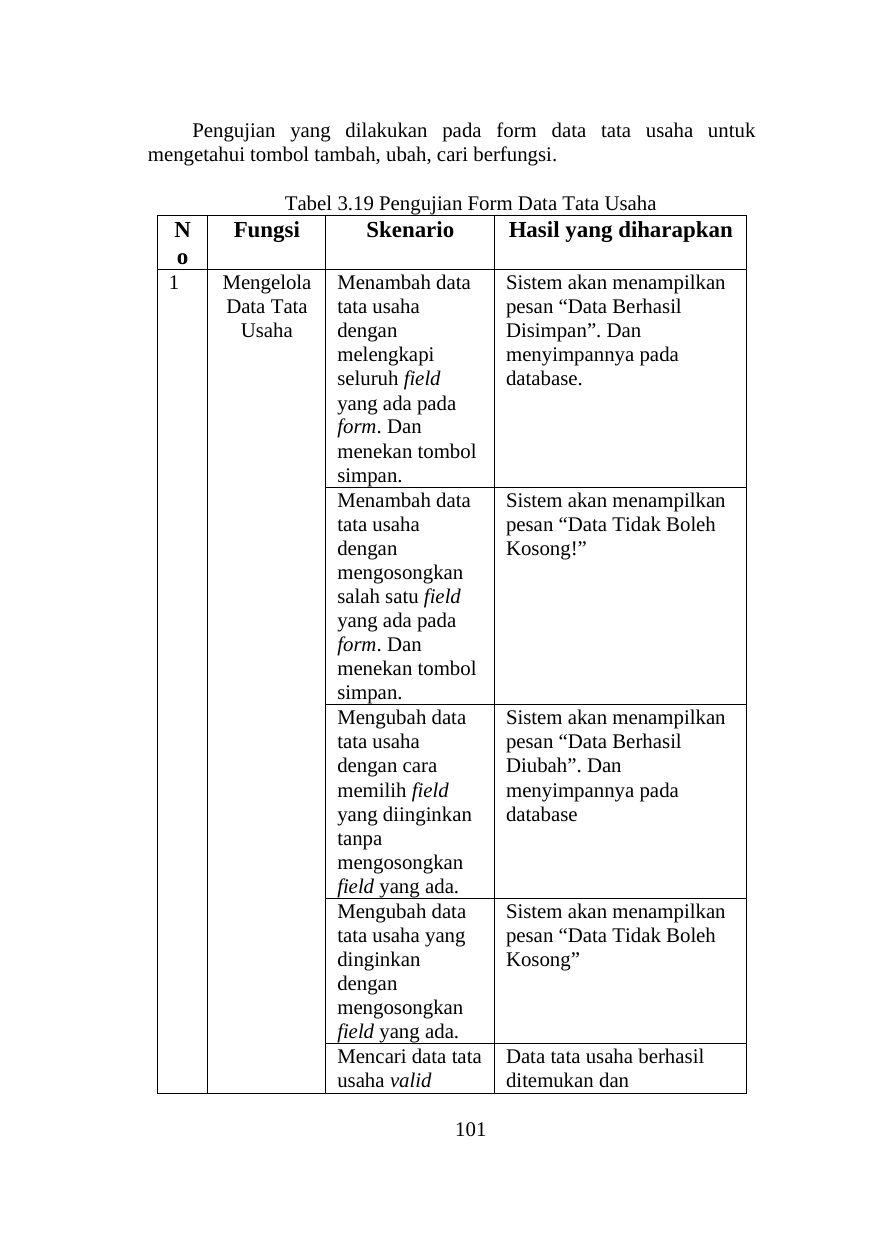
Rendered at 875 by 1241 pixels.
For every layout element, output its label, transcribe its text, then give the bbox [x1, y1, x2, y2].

table_cell Sistem akan menampilkan pesan “Data Berhasil Diubah”. Dan menyimpannya pada database [495, 705, 746, 898]
table_cell Sistem akan menampilkan pesan “Data Tidak Boleh Kosong!” [495, 488, 746, 704]
table_header Hasil yang diharapkan [495, 216, 746, 269]
table_cell Data tata usaha berhasil ditemukan dan menampilkan data yang dicari [495, 1044, 746, 1092]
table_cell Mengelola Data Tata Usaha [208, 270, 325, 1092]
table_cell 1 [158, 270, 207, 1092]
table_header Skenario [326, 216, 494, 269]
table_cell Mengubah data tata usaha yang dinginkan dengan mengosongkan field yang ada. [326, 899, 494, 1043]
table_cell Sistem akan menampilkan pesan “Data Berhasil Disimpan”. Dan menyimpannya pada database. [495, 270, 746, 487]
table_cell Mengubah data tata usaha dengan cara memilih field yang diinginkan tanpa mengosongkan field yang ada. [326, 705, 494, 898]
text Pengujian yang dilakukan pada form data tata usaha untuk mengetahui tombol tambah, ubah, cari berfungsi. [148, 118, 756, 166]
table_header Fungsi [208, 216, 325, 269]
table_header No [158, 216, 207, 269]
table_cell Menambah data tata usaha dengan melengkapi seluruh field yang ada pada form. Dan menekan tombol simpan. [326, 270, 494, 487]
table_cell Sistem akan menampilkan pesan “Data Tidak Boleh Kosong” [495, 899, 746, 1043]
table_cell Menambah data tata usaha dengan mengosongkan salah satu field yang ada pada form. Dan menekan tombol simpan. [326, 488, 494, 704]
table_cell Mencari data tata usaha valid [326, 1044, 494, 1092]
